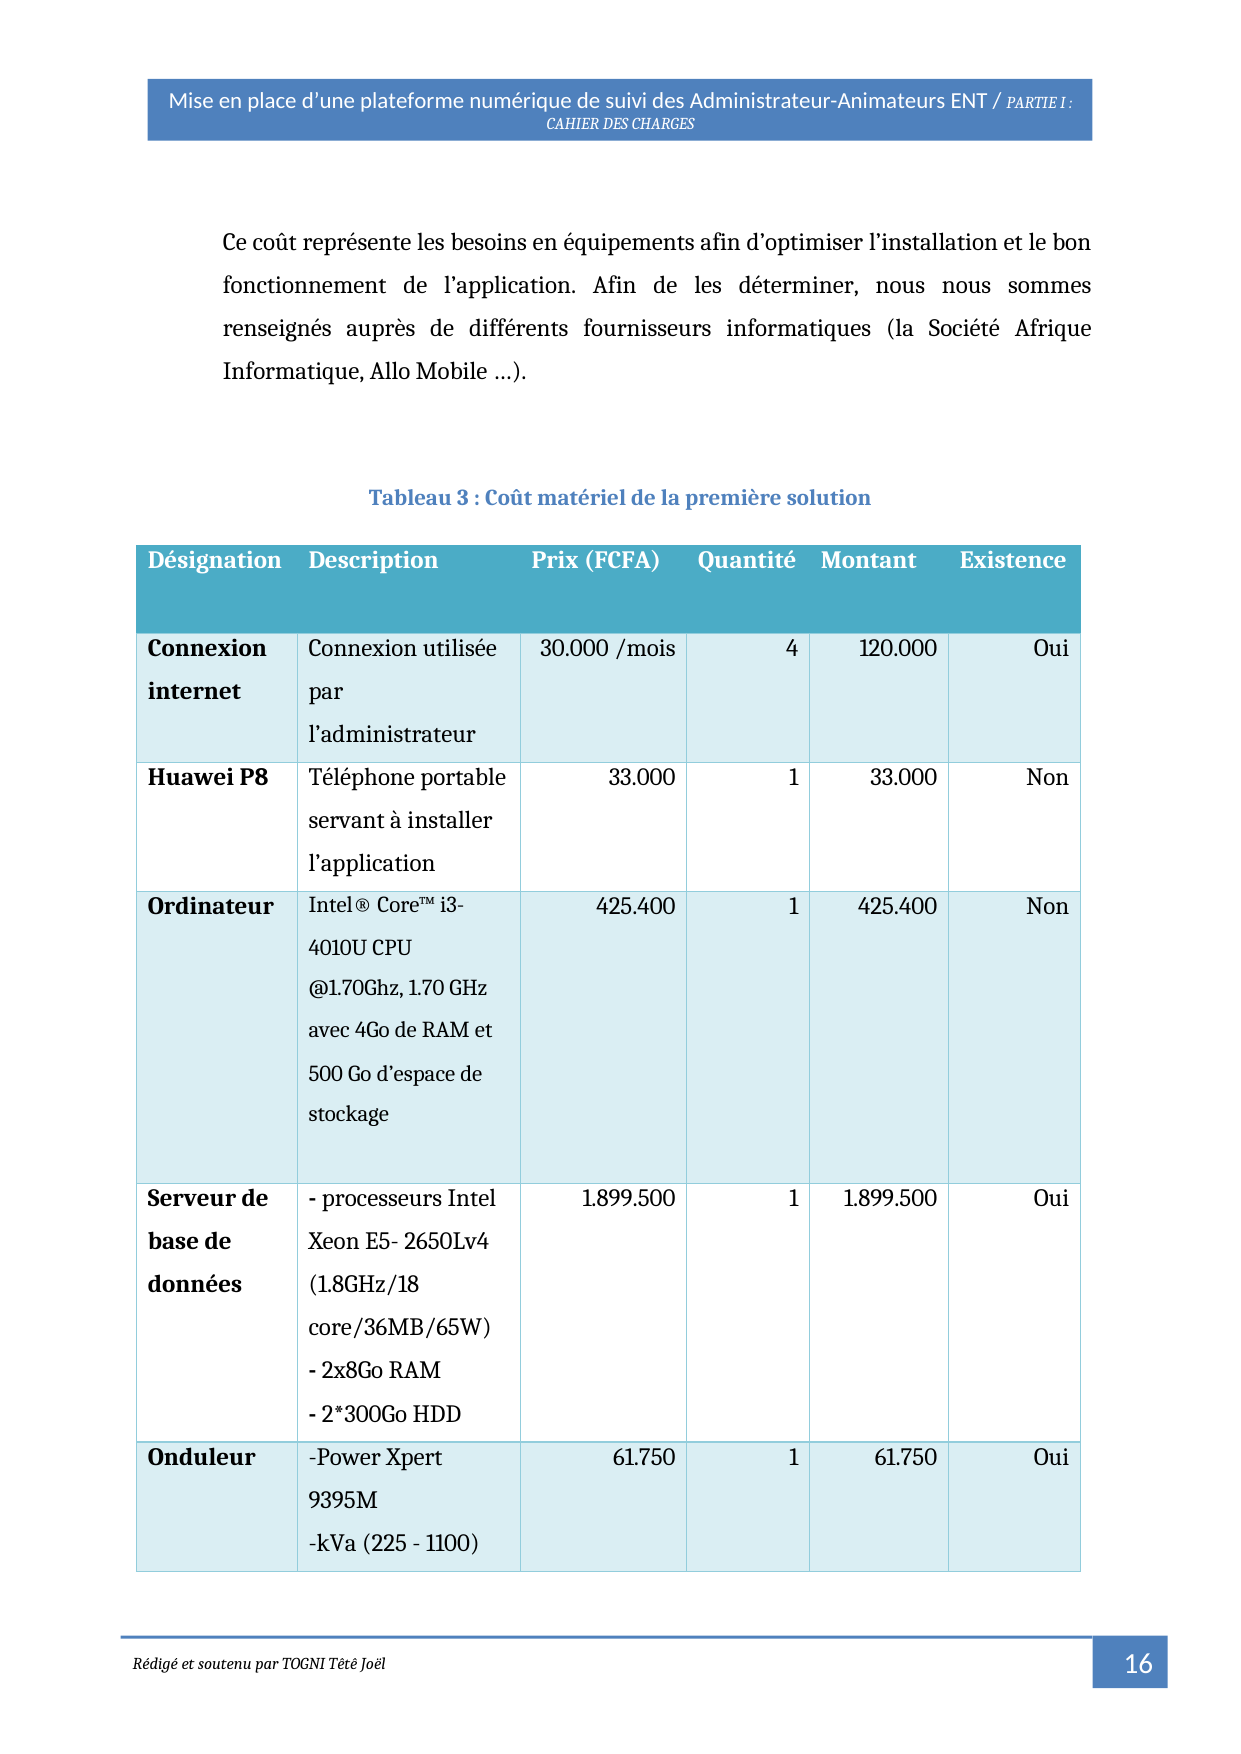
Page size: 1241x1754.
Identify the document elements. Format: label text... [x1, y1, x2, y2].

table_cell 30.000 /mois [521, 634, 686, 762]
table_cell Oui [949, 1443, 1080, 1571]
table_cell 4 [687, 634, 809, 762]
table_cell Connexion utilisée par l’administrateur [298, 634, 520, 762]
table_cell 1 [687, 763, 809, 891]
table_cell -Power Xpert 9395M -kVa (225 - 1100) [298, 1443, 520, 1571]
table_cell 33.000 [810, 763, 948, 891]
table_cell Non [949, 763, 1080, 891]
table_cell Oui [949, 634, 1080, 762]
table_cell Onduleur [137, 1443, 297, 1571]
table_cell Non [949, 892, 1080, 1183]
list Ce coût représente les besoins en équipements afin d’optimiser l’installation et le bon fonctionnement de l’application. Afin de les déterminer, nous nous sommes renseignés auprès de différents fournisseurs informatiques (la Société Afrique Informatique, Allo Mobile …). [223, 187, 1092, 386]
table_cell Oui [949, 1184, 1080, 1441]
table_cell Ordinateur [137, 892, 297, 1183]
table_header Quantité [687, 546, 809, 633]
table_header Description [298, 546, 520, 633]
table_cell 425.400 [810, 892, 948, 1183]
table_cell 33.000 [521, 763, 686, 891]
table_cell Serveur de base de données [137, 1184, 297, 1441]
table_cell 1 [687, 1184, 809, 1441]
table_cell 1 [687, 892, 809, 1183]
table_cell 61.750 [810, 1443, 948, 1571]
table_cell Intel® Core™ i3-4010U CPU @1.70Ghz, 1.70 GHz avec 4Go de RAM et 500 Go d’espace de stockage [298, 892, 520, 1183]
table_cell 1 [687, 1443, 809, 1571]
table_cell Huawei P8 [137, 763, 297, 891]
table_cell 1.899.500 [521, 1184, 686, 1441]
table_header Désignation [137, 546, 297, 633]
table_cell 1.899.500 [810, 1184, 948, 1441]
table_cell 61.750 [521, 1443, 686, 1571]
table_cell 425.400 [521, 892, 686, 1183]
table_cell - processeurs Intel Xeon E5- 2650Lv4 (1.8GHz/18 core/36MB/65W) - 2x8Go RAM - 2*300Go HDD [298, 1184, 520, 1441]
table_cell Connexion internet [137, 634, 297, 762]
table_header Existence [949, 546, 1080, 633]
text Tableau 3 : Coût matériel de la première solution [148, 485, 1092, 511]
table_cell 120.000 [810, 634, 948, 762]
table_header Montant [810, 546, 948, 633]
table_header Prix (FCFA) [521, 546, 686, 633]
table_cell Téléphone portable servant à installer l’application [298, 763, 520, 891]
